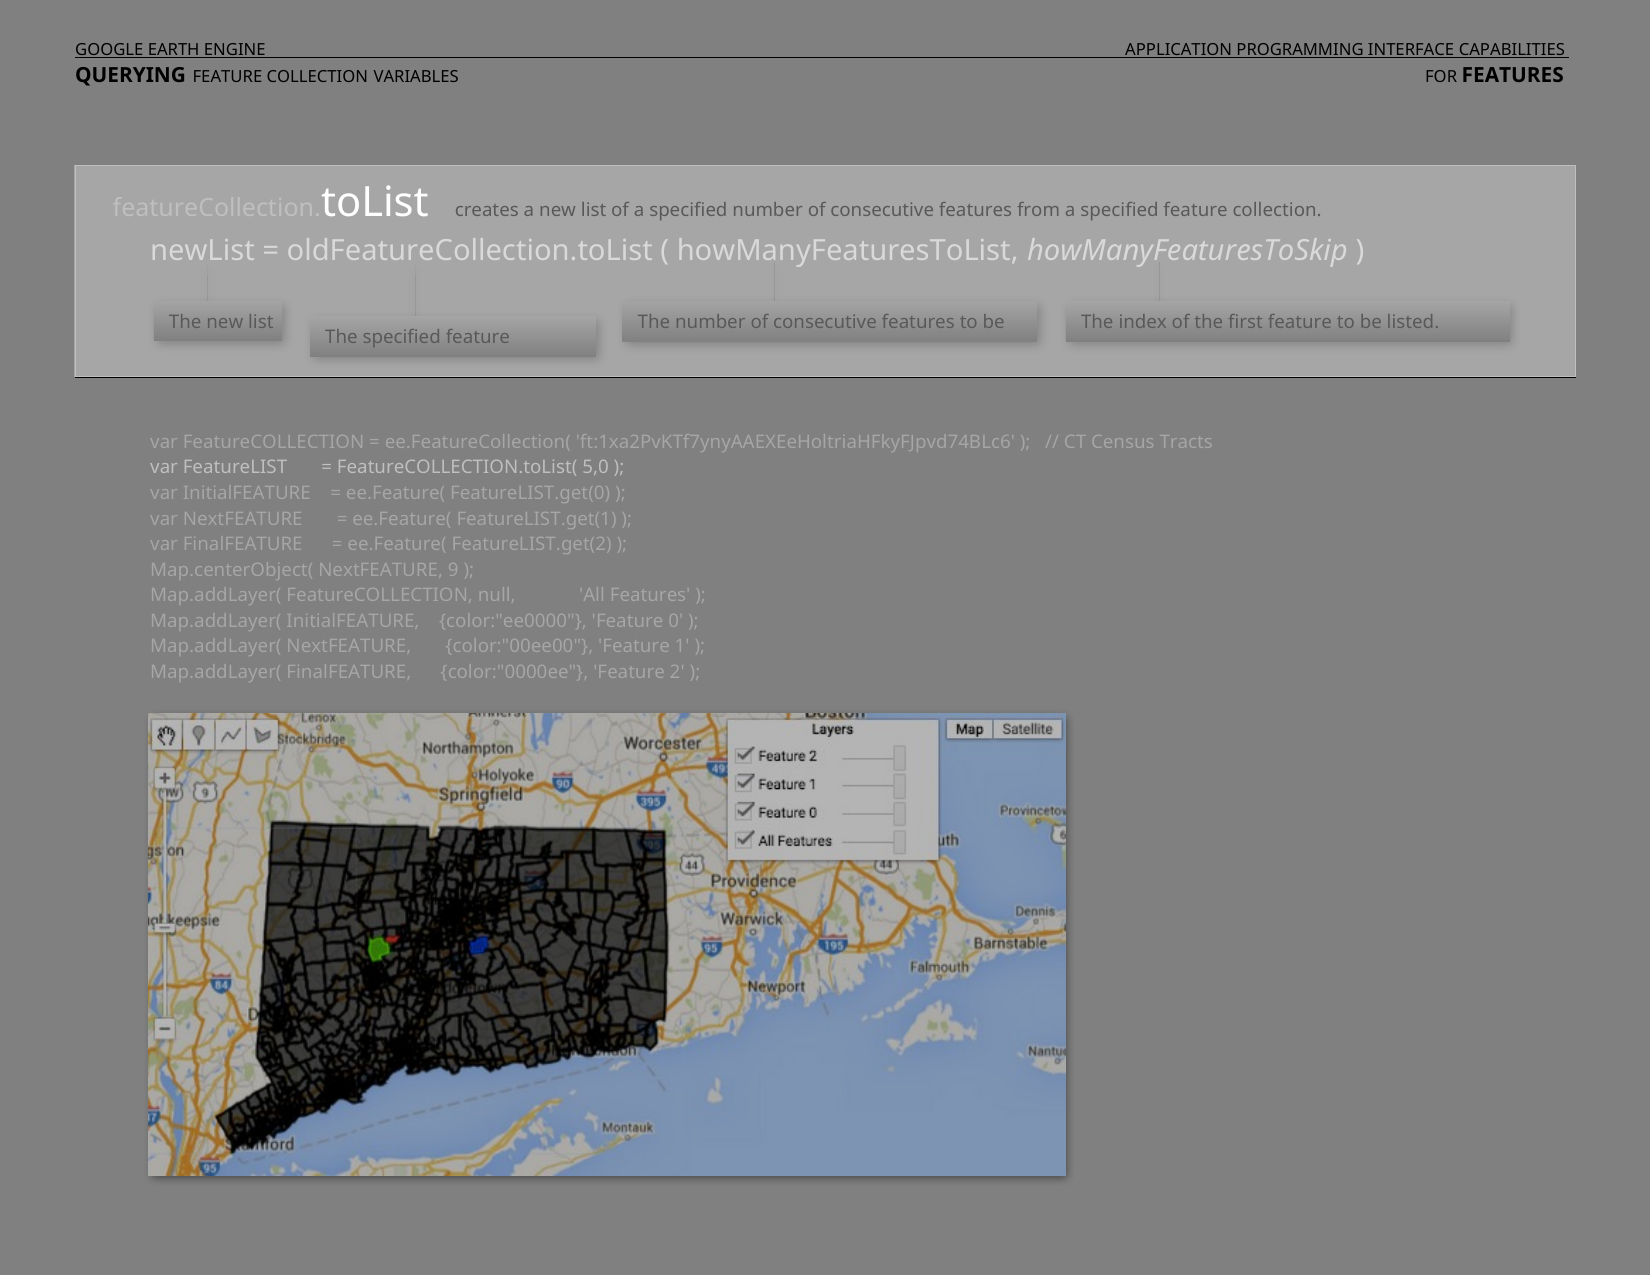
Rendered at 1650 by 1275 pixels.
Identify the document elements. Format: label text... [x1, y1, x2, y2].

text GOOGLE EARTH ENGINE APPLICATION PROGRAMMING INTERFACE CAPABILITIES [75, 37, 1575, 60]
text newList = oldFeatureCollection.toList ( howManyFeaturesToList, howManyFeaturesToSkip ) [76, 222, 1575, 313]
text var FeatureCOLLECTION = ee.FeatureCollection( 'ft:1xa2PvKTf7ynyAAEXEeHoltriaHFkyFJpvd74BLc6' ); // CT Census Tracts [150, 428, 1650, 454]
text QUERYING FEATURE COLLECTION VARIABLES FOR FEATURES [75, 60, 1575, 89]
text featureCollection.toList creates a new list of a specified number of consecutive features from a specified feature collection. [76, 166, 1575, 222]
text var FinalFEATURE = ee.Feature( FeatureLIST.get(2) ); [150, 530, 1650, 556]
text var FeatureLIST = FeatureCOLLECTION.toList( 5,0 ); [150, 454, 1650, 479]
text Map.addLayer( NextFEATURE, {color:"00ee00"}, 'Feature 1' ); [150, 632, 1650, 658]
text Map.centerObject( NextFEATURE, 9 ); [150, 556, 1650, 581]
text Map.addLayer( InitialFEATURE, {color:"ee0000"}, 'Feature 0' ); [150, 607, 1650, 632]
text Map.addLayer( FinalFEATURE, {color:"0000ee"}, 'Feature 2' ); [75, 658, 1650, 683]
text var NextFEATURE = ee.Feature( FeatureLIST.get(1) ); [150, 505, 1650, 530]
picture [148, 713, 1066, 1176]
text Map.addLayer( FeatureCOLLECTION, null, 'All Features' ); [150, 581, 1650, 607]
text var InitialFEATURE = ee.Feature( FeatureLIST.get(0) ); [150, 479, 1650, 505]
